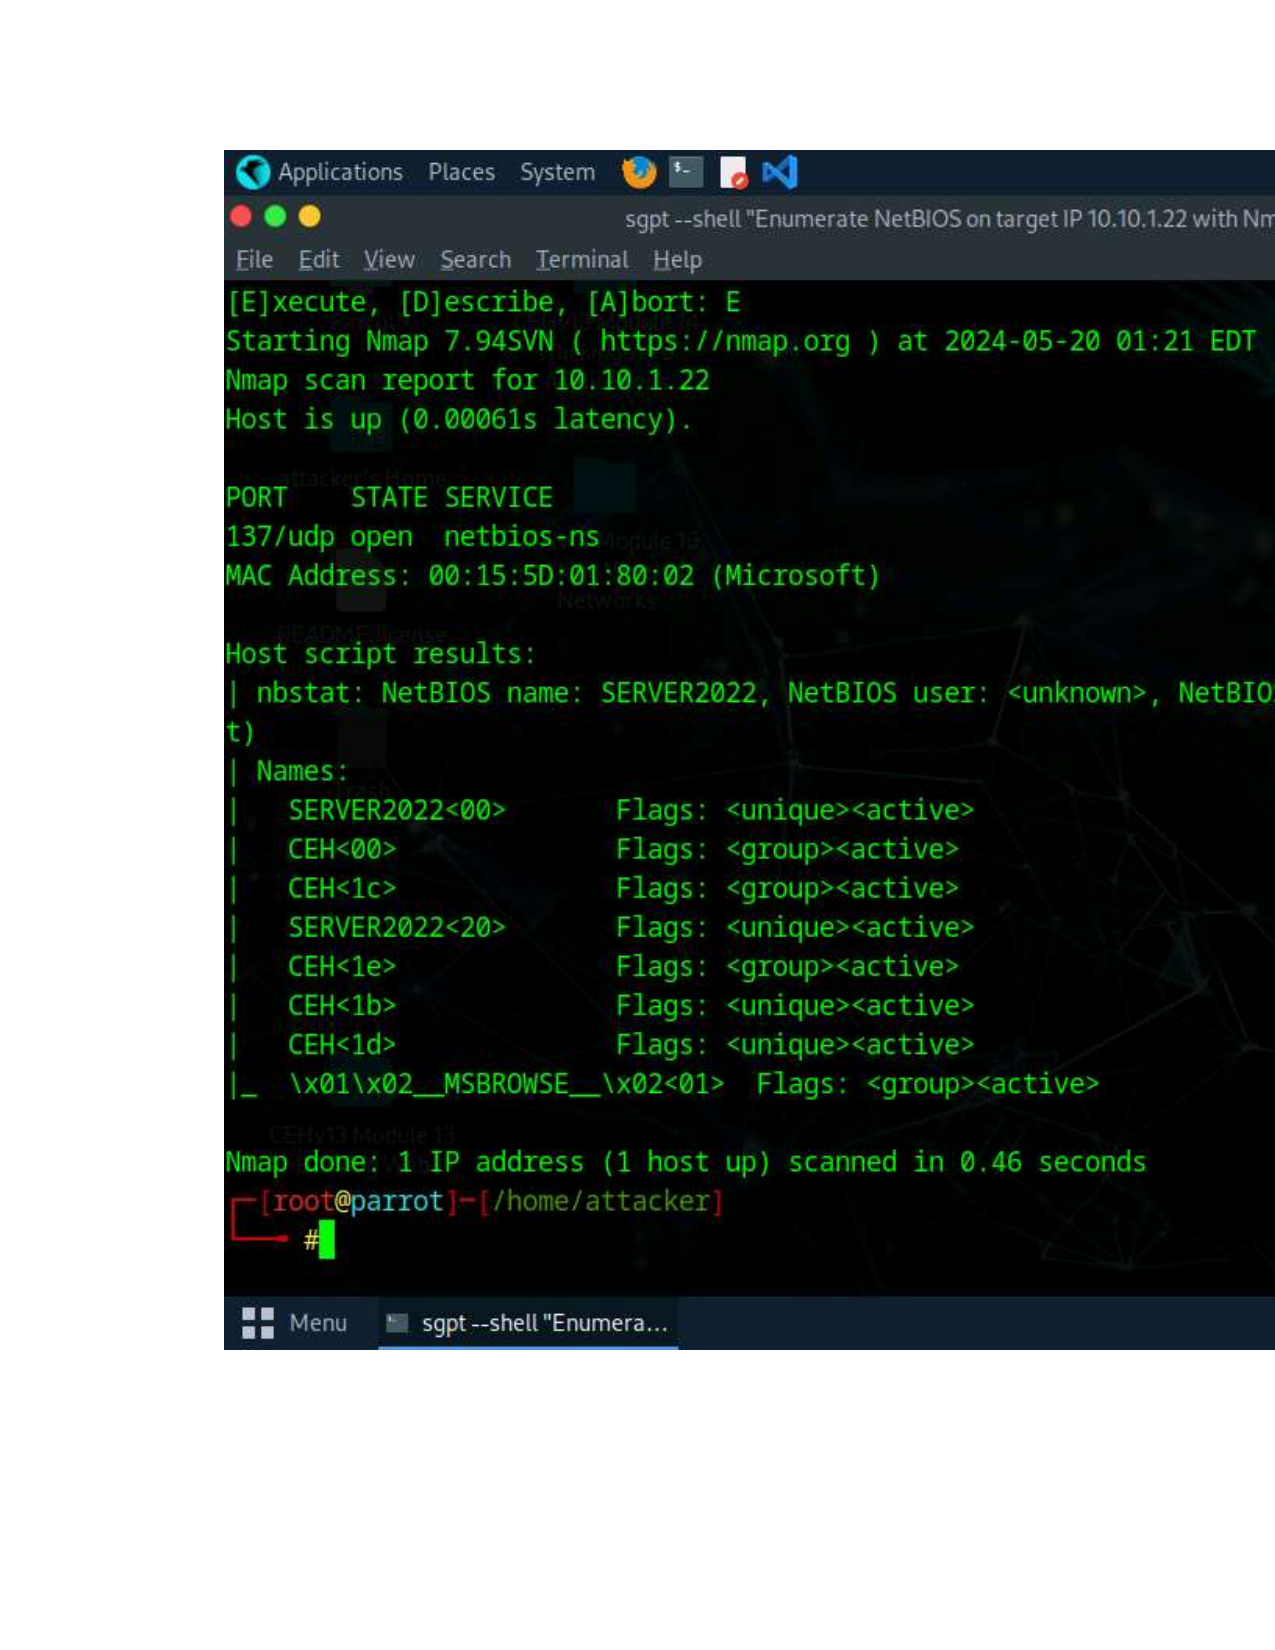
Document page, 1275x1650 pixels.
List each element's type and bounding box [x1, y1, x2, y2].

picture [224, 150, 1275, 1350]
